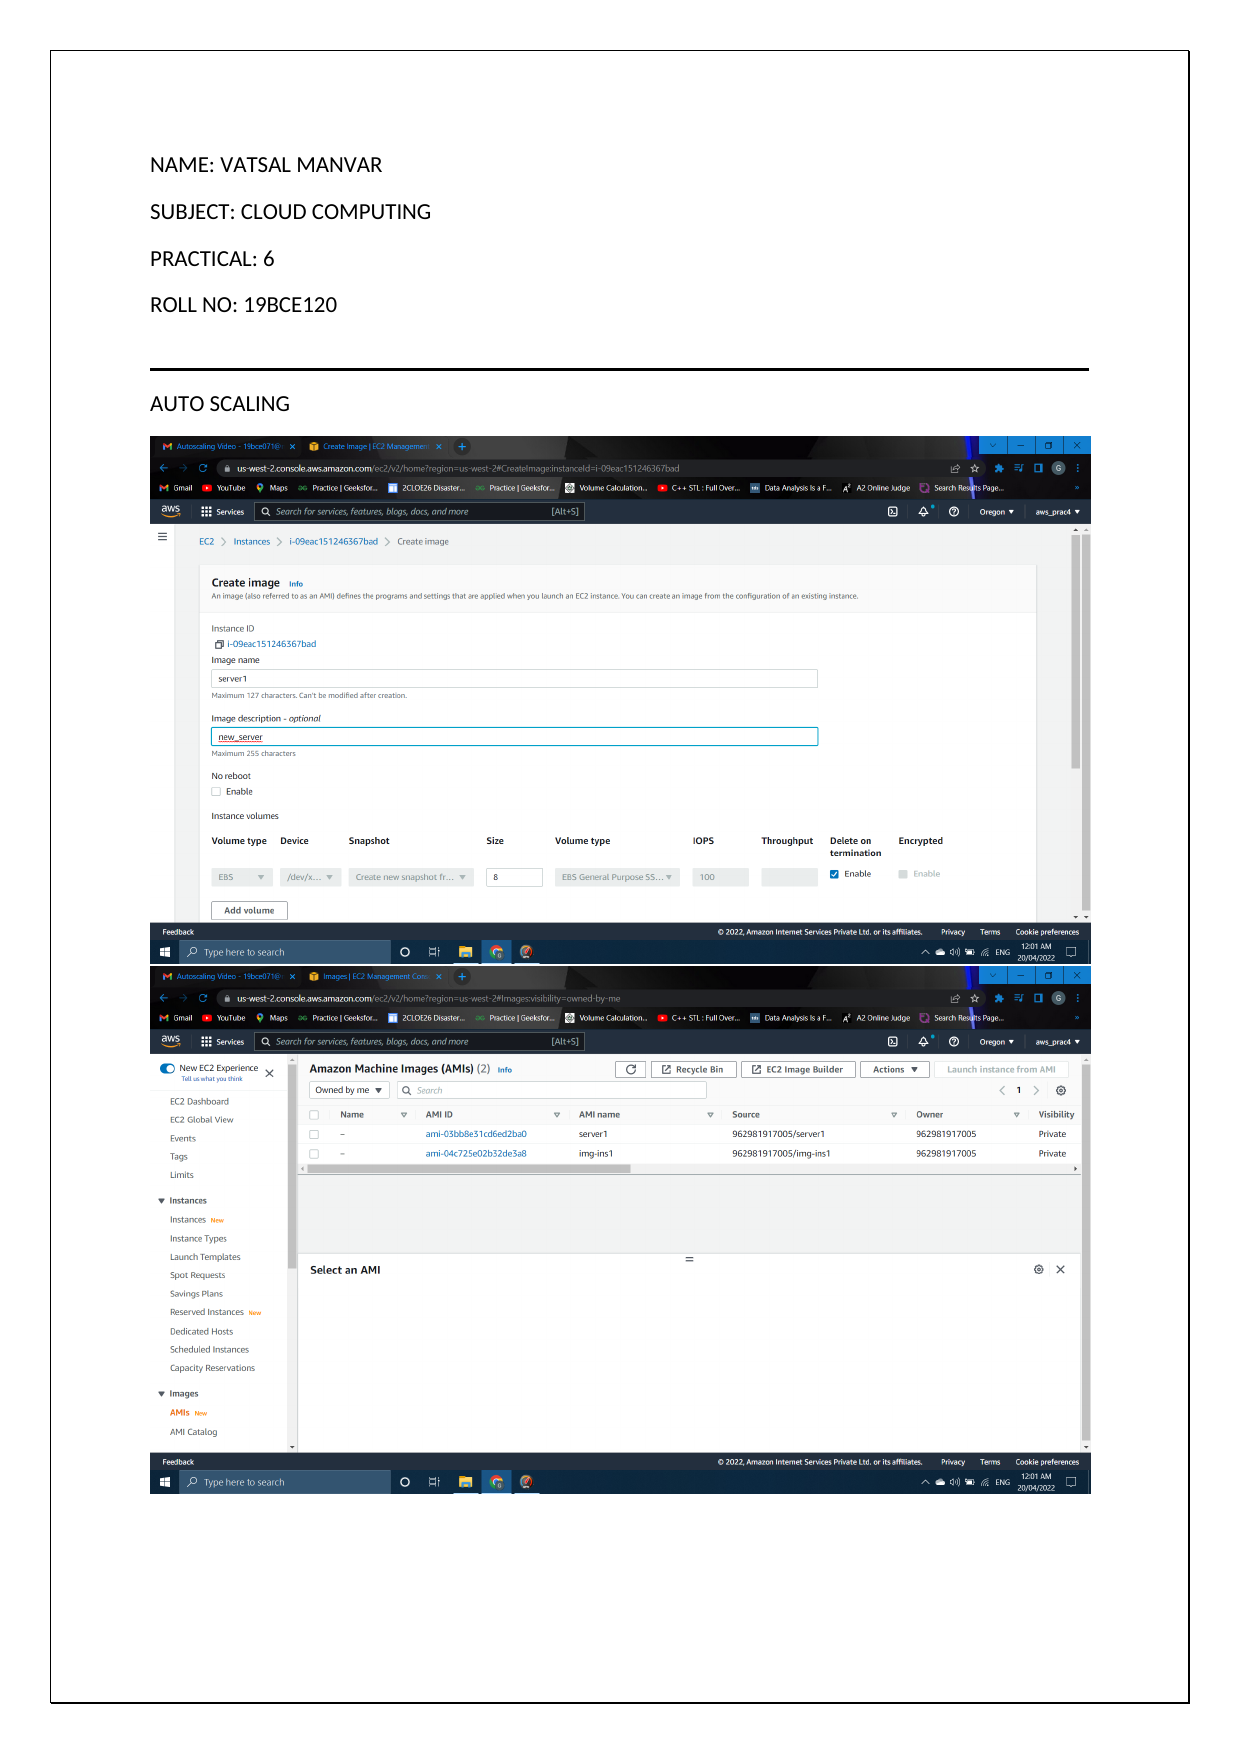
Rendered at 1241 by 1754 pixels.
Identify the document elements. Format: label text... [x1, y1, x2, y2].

text NAME: VATSAL MANVAR [150, 150, 1089, 178]
picture [150, 436, 1091, 964]
picture [150, 966, 1091, 1494]
text SUBJECT: CLOUD COMPUTING [150, 197, 1089, 225]
text PRACTICAL: 6 [150, 244, 1089, 272]
text AUTO SCALING [150, 389, 1089, 418]
text ROLL NO: 19BCE120 [150, 291, 1089, 319]
